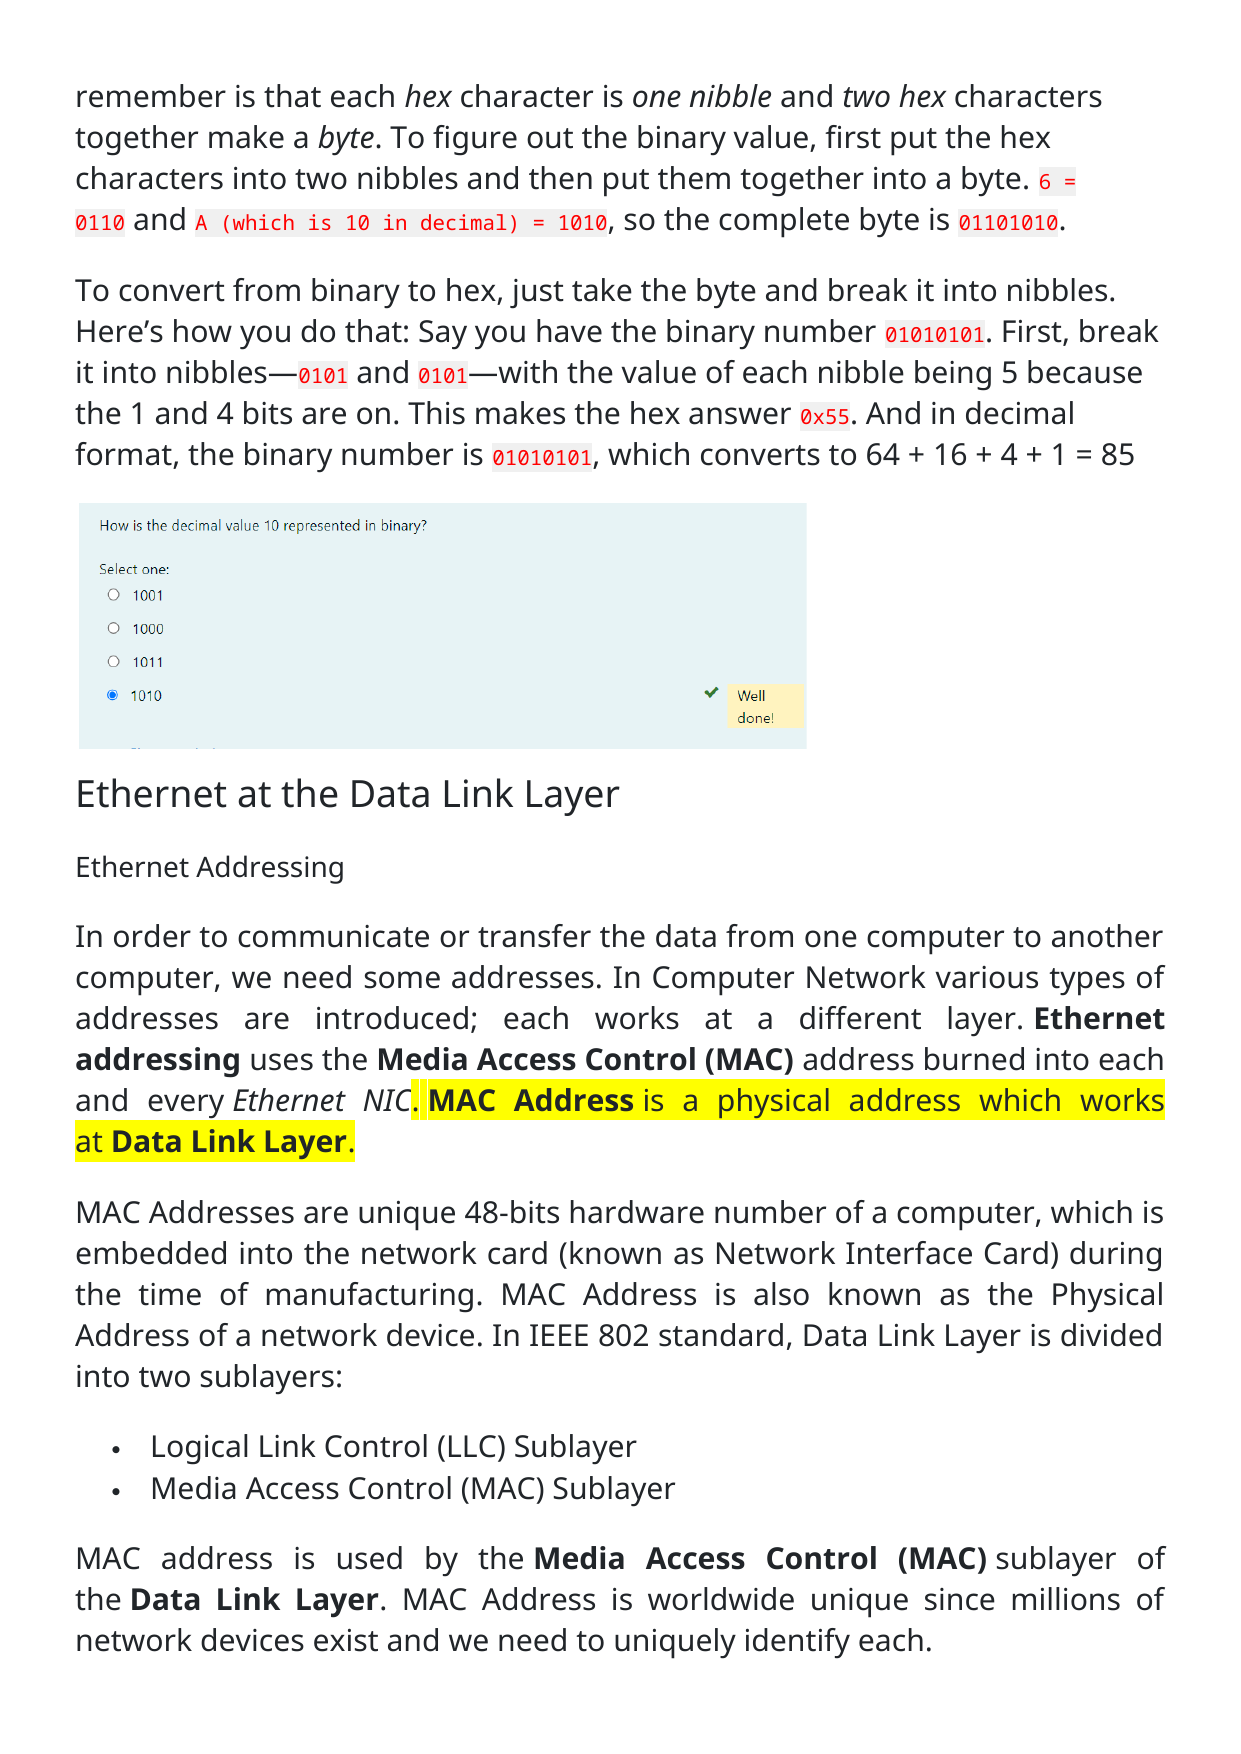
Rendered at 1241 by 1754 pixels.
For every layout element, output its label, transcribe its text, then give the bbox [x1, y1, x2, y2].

list Media Access Control (MAC) Sublayer [112, 1467, 1165, 1508]
picture [75, 503, 807, 749]
text MAC address is used by the Media Access Control (MAC) sublayer of the Data Link Layer. MAC Address is worldwide unique since millions of network devices exist and we need to uniquely identify each. [75, 1537, 1165, 1661]
text In order to communicate or transfer the data from one computer to another computer, we need some addresses. In Computer Network various types of addresses are introduced; each works at a different layer. Ethernet addressing uses the Media Access Control (MAC) address burned into each and every Ethernet NIC. MAC Address is a physical address which works at Data Link Layer. [75, 915, 1165, 1162]
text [75, 75, 1165, 239]
text Ethernet Addressing [75, 847, 1165, 886]
list Logical Link Control (LLC) Sublayer [112, 1426, 1165, 1467]
text Ethernet at the Data Link Layer [75, 767, 1165, 818]
text To convert from binary to hex, just take the byte and break it into nibbles. Here’s how you do that: Say you have the binary number 01010101. First, break it into nibbles—0101 and 0101—with the value of each nibble being 5 because the 1 and 4 bits are on. This makes the hex answer 0x55. And in decimal format, the binary number is 01010101, which converts to 64 + 16 + 4 + 1 = 85 [75, 269, 1165, 474]
text MAC Addresses are unique 48-bits hardware number of a computer, which is embedded into the network card (known as Network Interface Card) during the time of manufacturing. MAC Address is also known as the Physical Address of a network device. In IEEE 802 standard, Data Link Layer is divided into two sublayers: [75, 1191, 1165, 1396]
